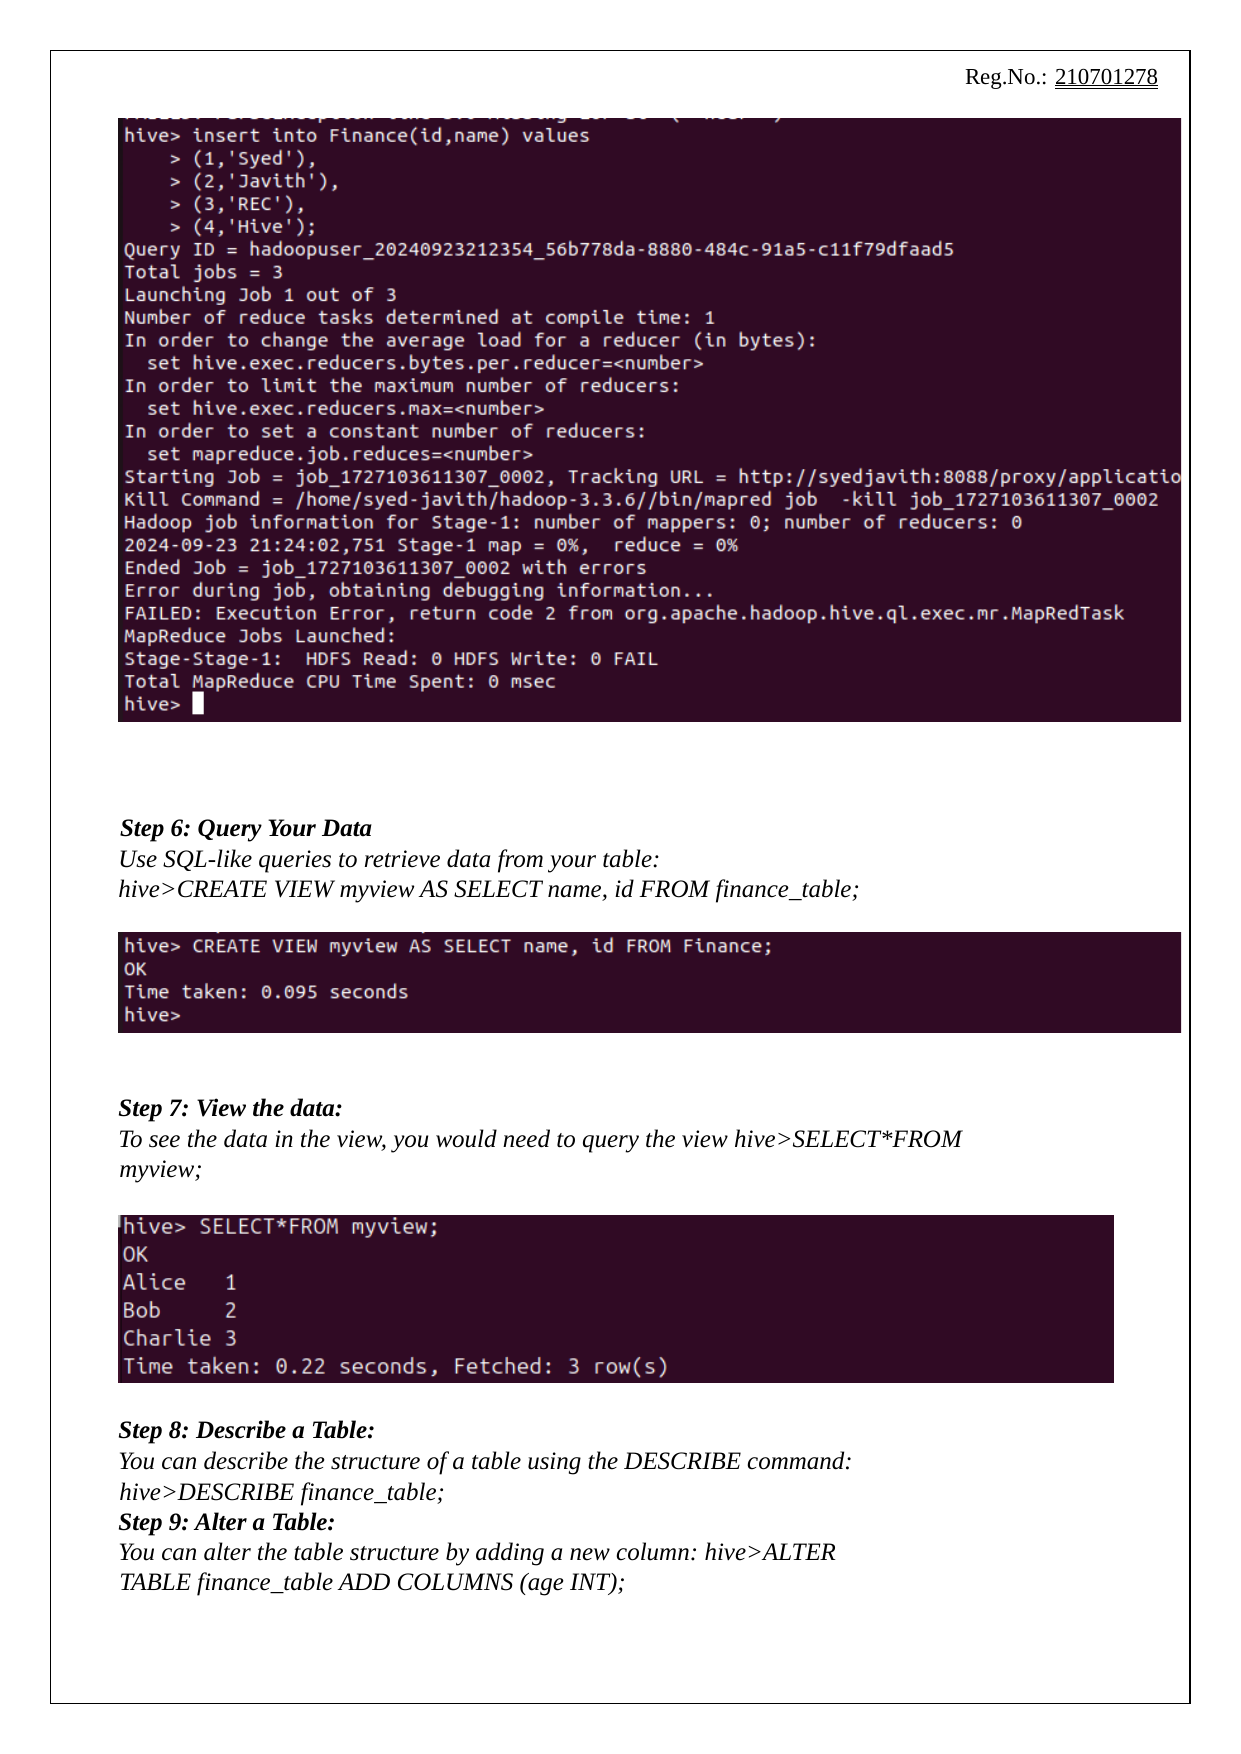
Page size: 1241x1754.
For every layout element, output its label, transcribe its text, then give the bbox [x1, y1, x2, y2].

picture [118, 118, 1182, 722]
text Step 8: Describe a Table: [118, 1415, 1181, 1444]
text You can alter the table structure by adding a new column: hive>ALTER TABLE finance_table ADD COLUMNS (age INT); [118, 1537, 882, 1596]
text hive>CREATE VIEW myview AS SELECT name, id FROM finance_table; [118, 874, 1181, 903]
text Use SQL-like queries to retrieve data from your table: [118, 844, 1008, 873]
text Step 9: Alter a Table: [118, 1507, 1008, 1536]
text Step 7: View the data: [118, 1093, 1181, 1122]
text To see the data in the view, you would need to query the view hive>SELECT*FROM myview; [118, 1124, 1008, 1183]
picture [118, 932, 1182, 1033]
picture [118, 1215, 1114, 1383]
text You can describe the structure of a table using the DESCRIBE command: hive>DESCRIBE finance_table; [118, 1446, 1008, 1505]
text Step 6: Query Your Data [120, 813, 1181, 842]
